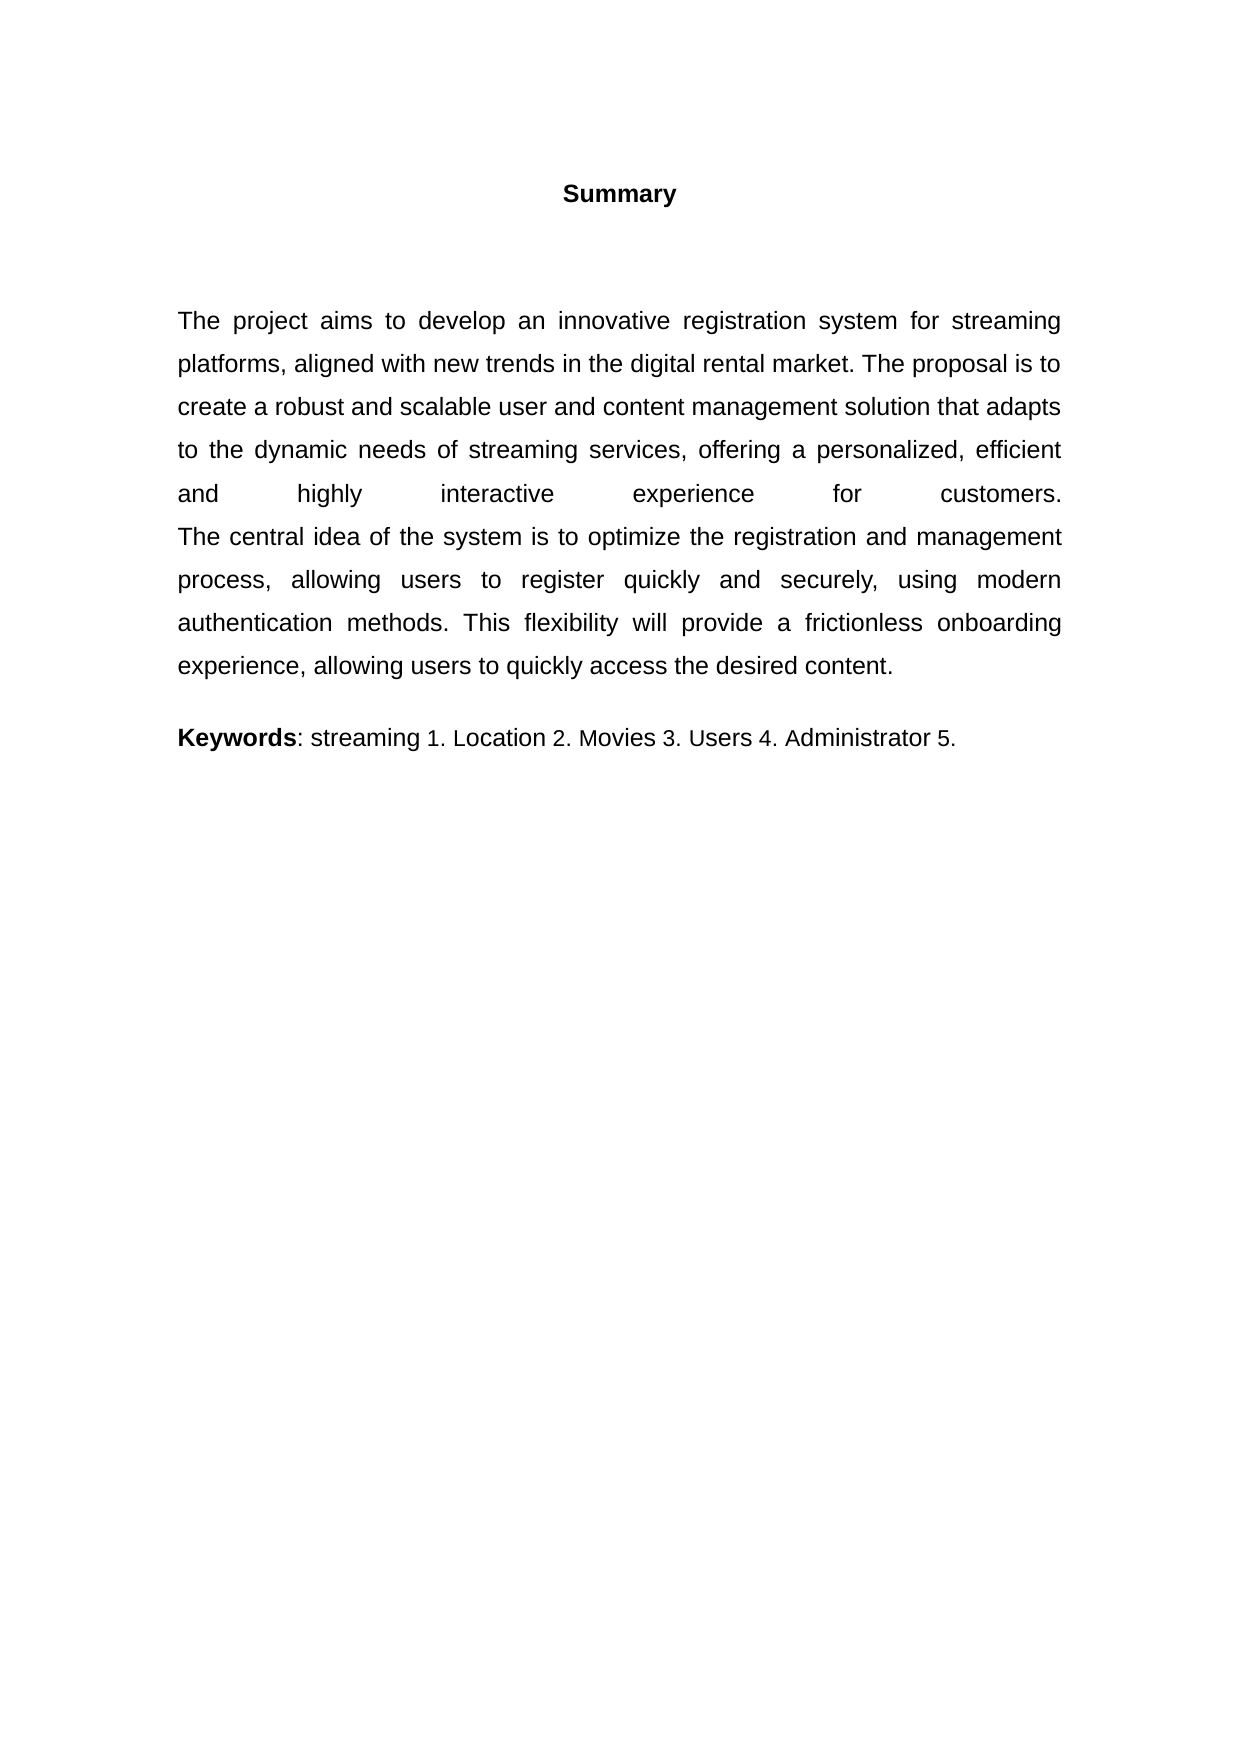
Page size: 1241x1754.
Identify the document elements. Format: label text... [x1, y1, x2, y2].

text The project aims to develop an innovative registration system for streaming platforms, aligned with new trends in the digital rental market. The proposal is to create a robust and scalable user and content management solution that adapts to the dynamic needs of streaming services, offering a personalized, efficient and highly interactive experience for customers. The central idea of ​​the system is to optimize the registration and management process, allowing users to register quickly and securely, using modern authentication methods. This flexibility will provide a frictionless onboarding experience, allowing users to quickly access the desired content. [177, 306, 1063, 680]
text Summary [177, 179, 996, 207]
text Keywords: streaming 1. Location 2. Movies 3. Users 4. Administrator 5. [177, 723, 1063, 752]
